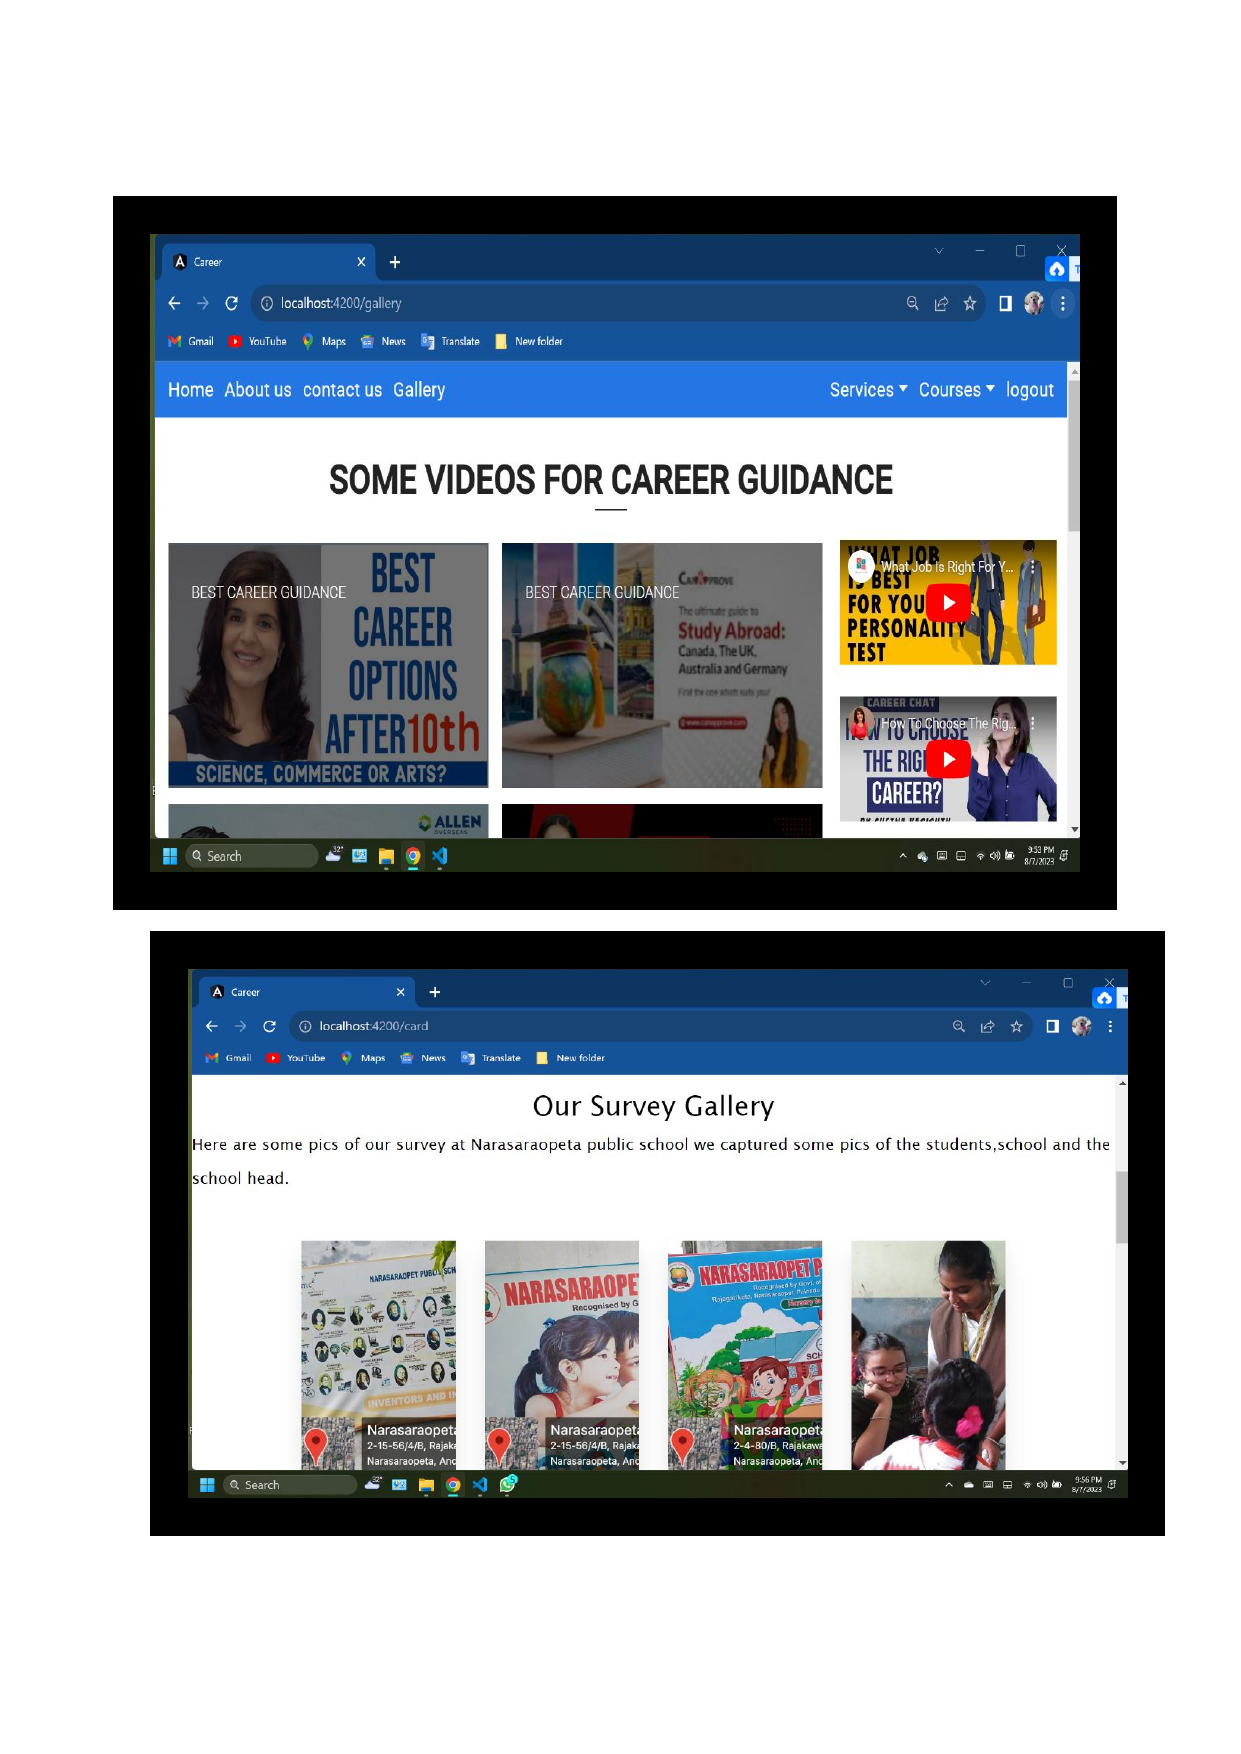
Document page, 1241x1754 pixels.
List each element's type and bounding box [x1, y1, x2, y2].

picture [188, 969, 1128, 1498]
picture [150, 234, 1080, 872]
